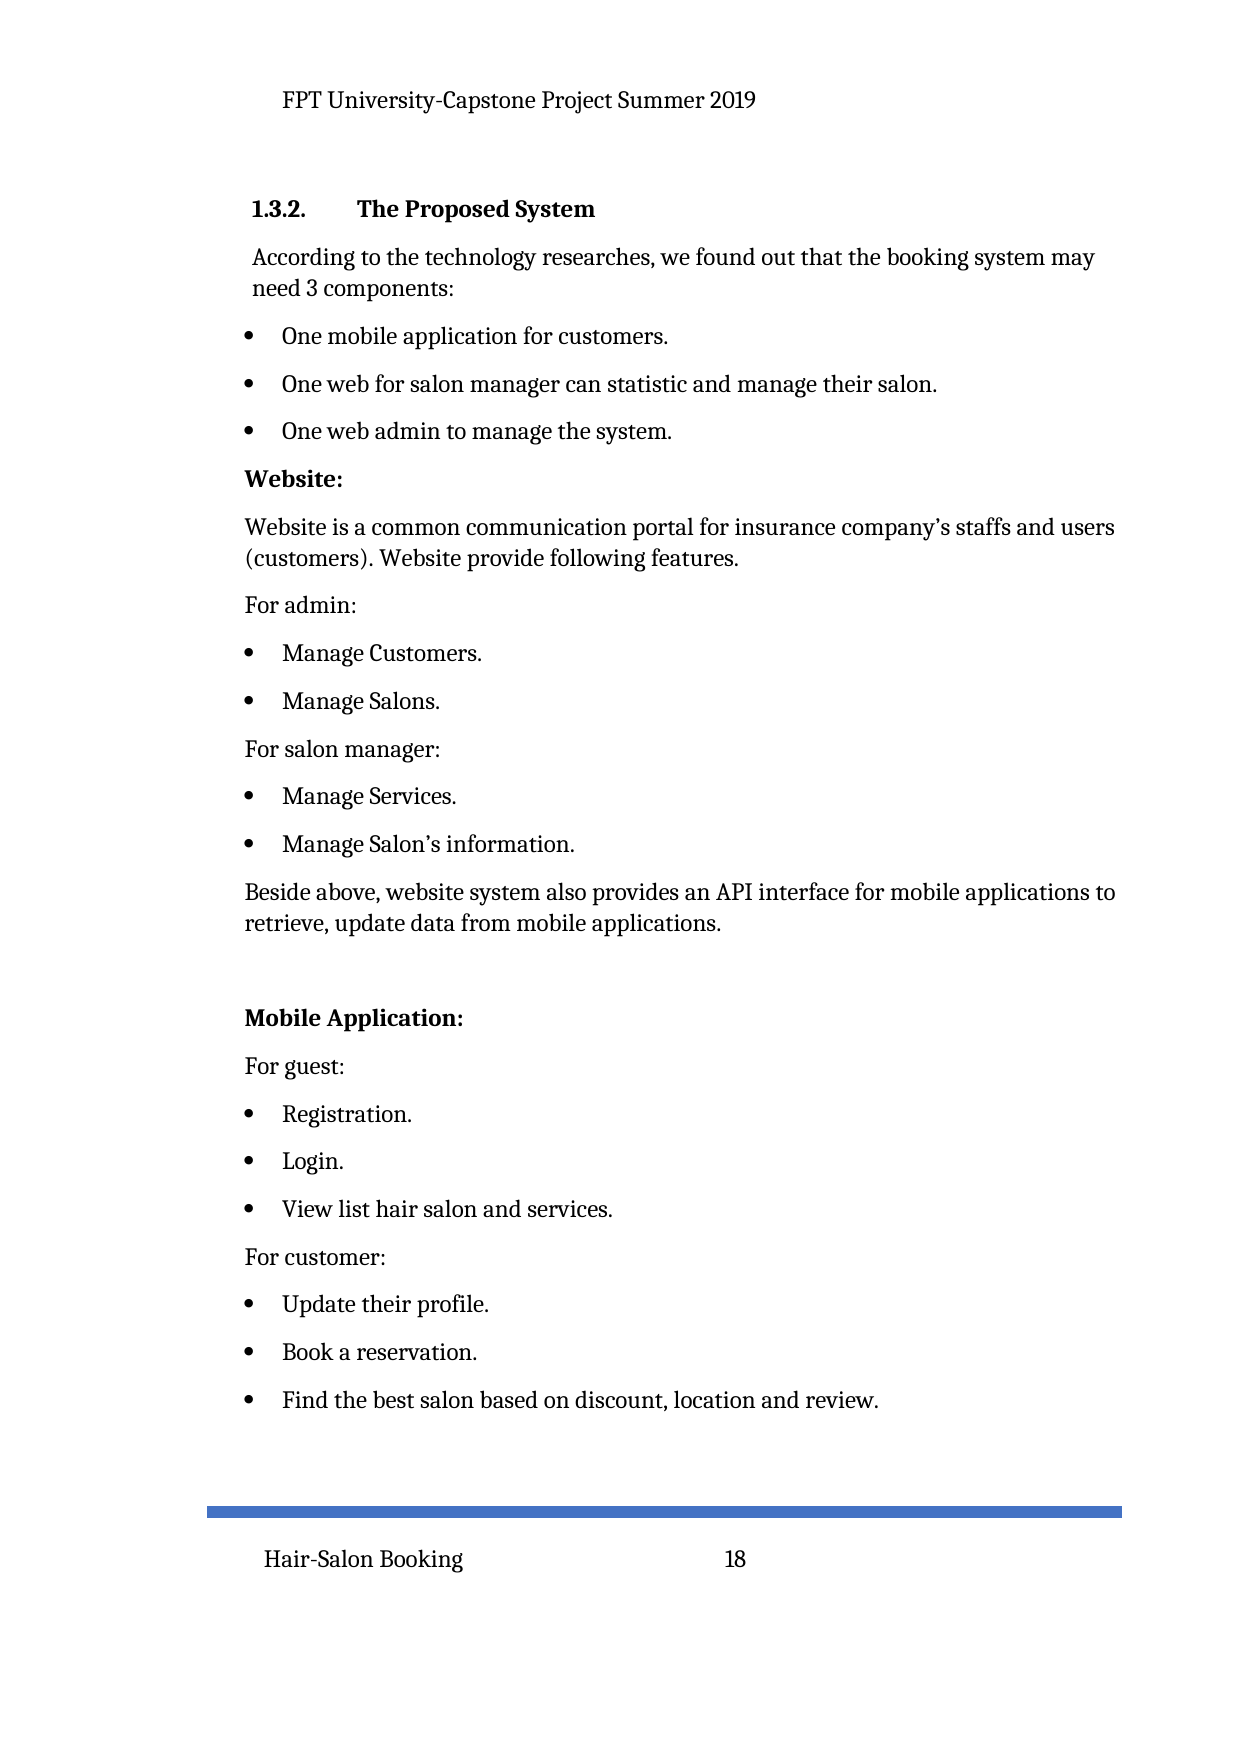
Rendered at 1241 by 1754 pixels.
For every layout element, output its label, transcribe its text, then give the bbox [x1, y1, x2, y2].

text For guest: [244, 1052, 1122, 1081]
list Find the best salon based on discount, location and review. [244, 1386, 1122, 1414]
list Update their profile. [244, 1290, 1122, 1319]
list One web for salon manager can statistic and manage their salon. [244, 369, 1122, 398]
list One mobile application for customers. [244, 322, 1122, 351]
list Book a reservation. [244, 1338, 1122, 1367]
text Beside above, website system also provides an API interface for mobile applications to retrieve, update data from mobile applications. [244, 878, 1122, 937]
list Manage Services. [244, 782, 1122, 811]
list View list hair salon and services. [244, 1195, 1122, 1224]
text Mobile Application: [244, 1004, 1122, 1033]
list Manage Customers. [244, 639, 1122, 668]
list One web admin to manage the system. [244, 417, 1122, 446]
text For salon manager: [244, 734, 1122, 763]
list Login. [244, 1147, 1122, 1176]
text According to the technology researches, we found out that the booking system may need 3 components: [252, 243, 1122, 303]
text Website is a common communication portal for insurance company’s staffs and users (customers). Website provide following features. [244, 513, 1122, 572]
text Website: [244, 465, 1122, 494]
list Manage Salons. [244, 687, 1122, 716]
list Registration. [244, 1099, 1122, 1128]
text For customer: [244, 1243, 1122, 1271]
text For admin: [244, 591, 1122, 620]
list Manage Salon’s information. [244, 830, 1122, 859]
subtitle The Proposed System [207, 195, 1122, 224]
